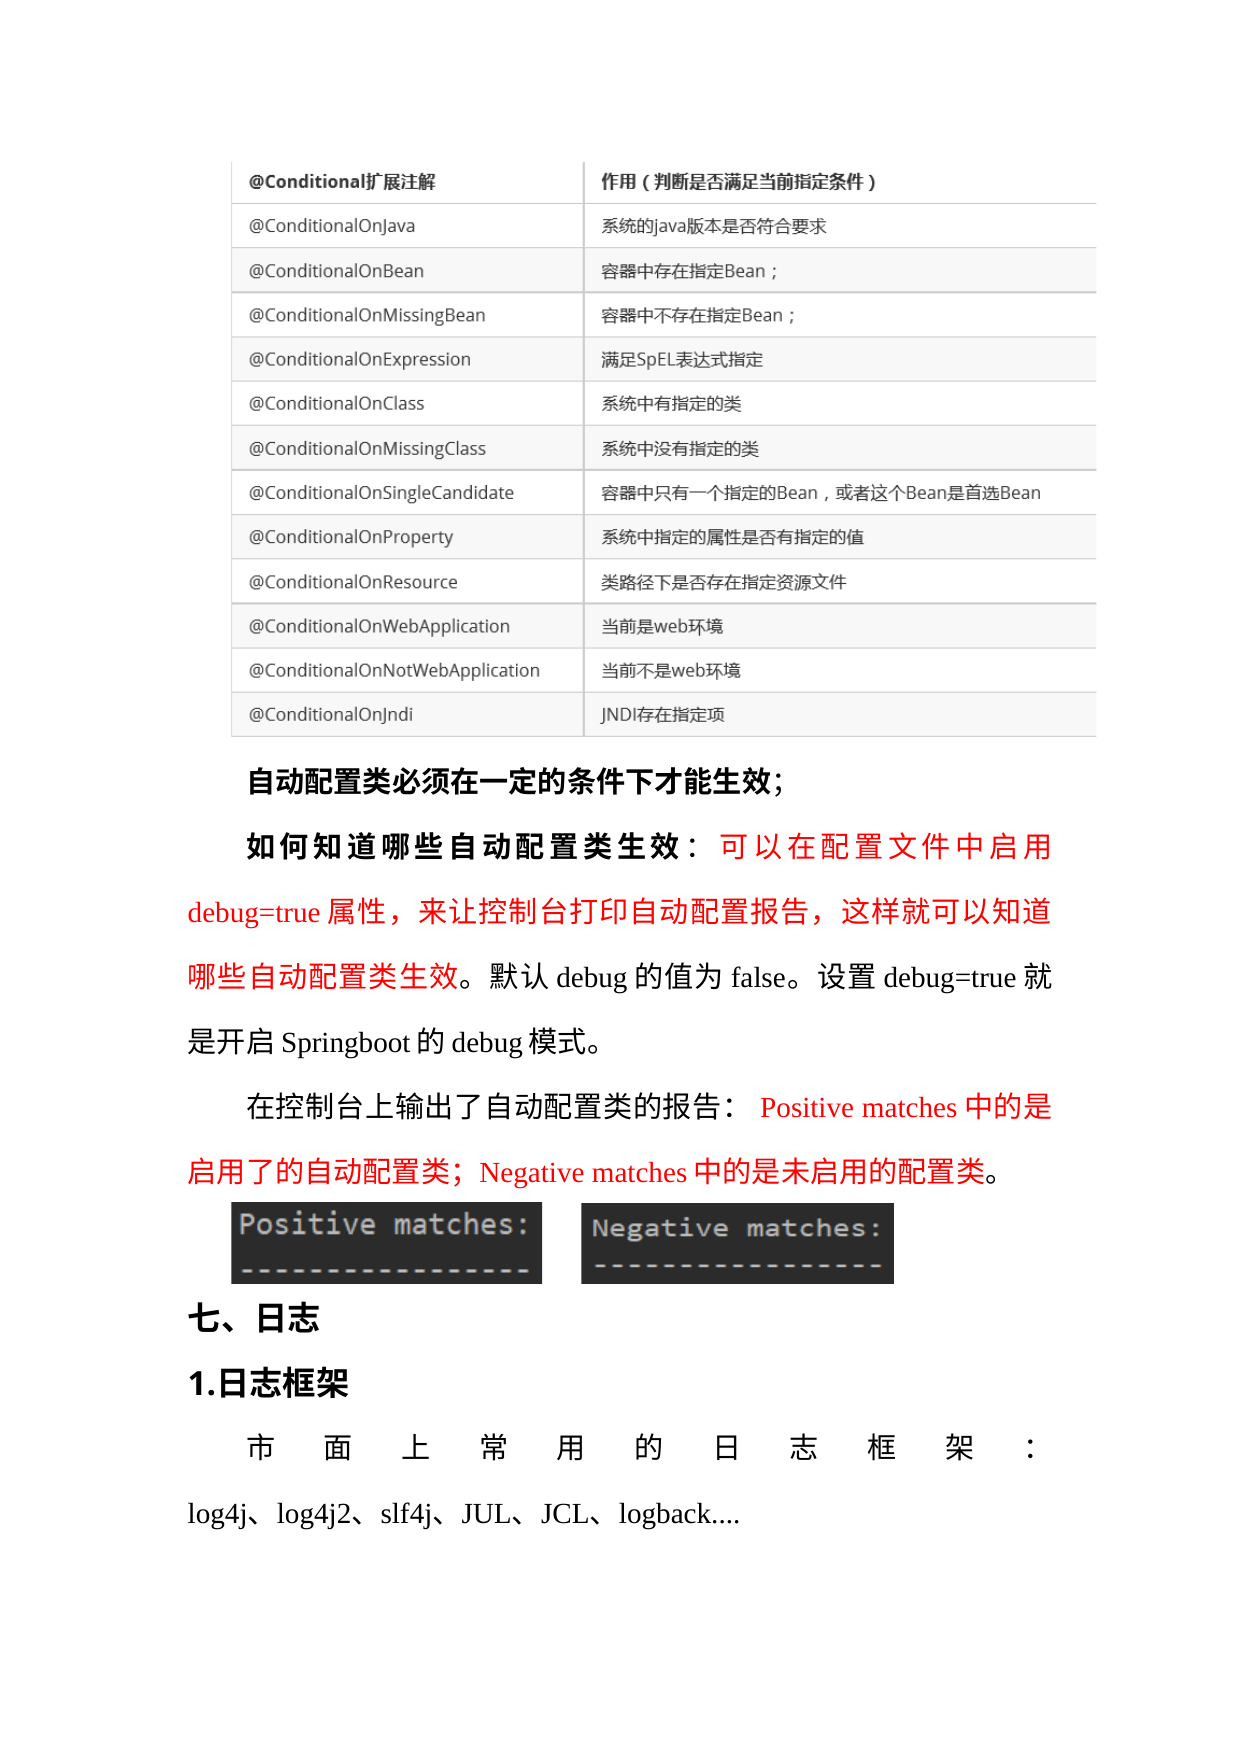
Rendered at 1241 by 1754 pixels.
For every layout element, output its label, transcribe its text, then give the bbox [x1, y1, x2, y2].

picture [581, 1203, 894, 1284]
picture [231, 1202, 543, 1284]
text 在控制台上输出了自动配置类的报告： Positive matches中的是启用了的自动配置类；Negative matches中的是未启用的配置类。 [187, 1072, 1053, 1202]
text 市面上常用的日志框架： log4j、log4j2、slf4j、JUL、JCL、logback.... [187, 1413, 1053, 1543]
subtitle 1.日志框架 [187, 1348, 1053, 1413]
text 自动配置类必须在一定的条件下才能生效； [187, 747, 1053, 812]
subtitle 七、日志 [187, 1283, 1053, 1348]
text 如何知道哪些自动配置类生效：可以在配置文件中启用 debug=true属性，来让控制台打印自动配置报告，这样就可以知道哪些自动配置类生效。默认debug的值为false。设置debug=true就是开启Springboot的debug模式。 [187, 812, 1053, 1072]
picture [231, 162, 1097, 738]
